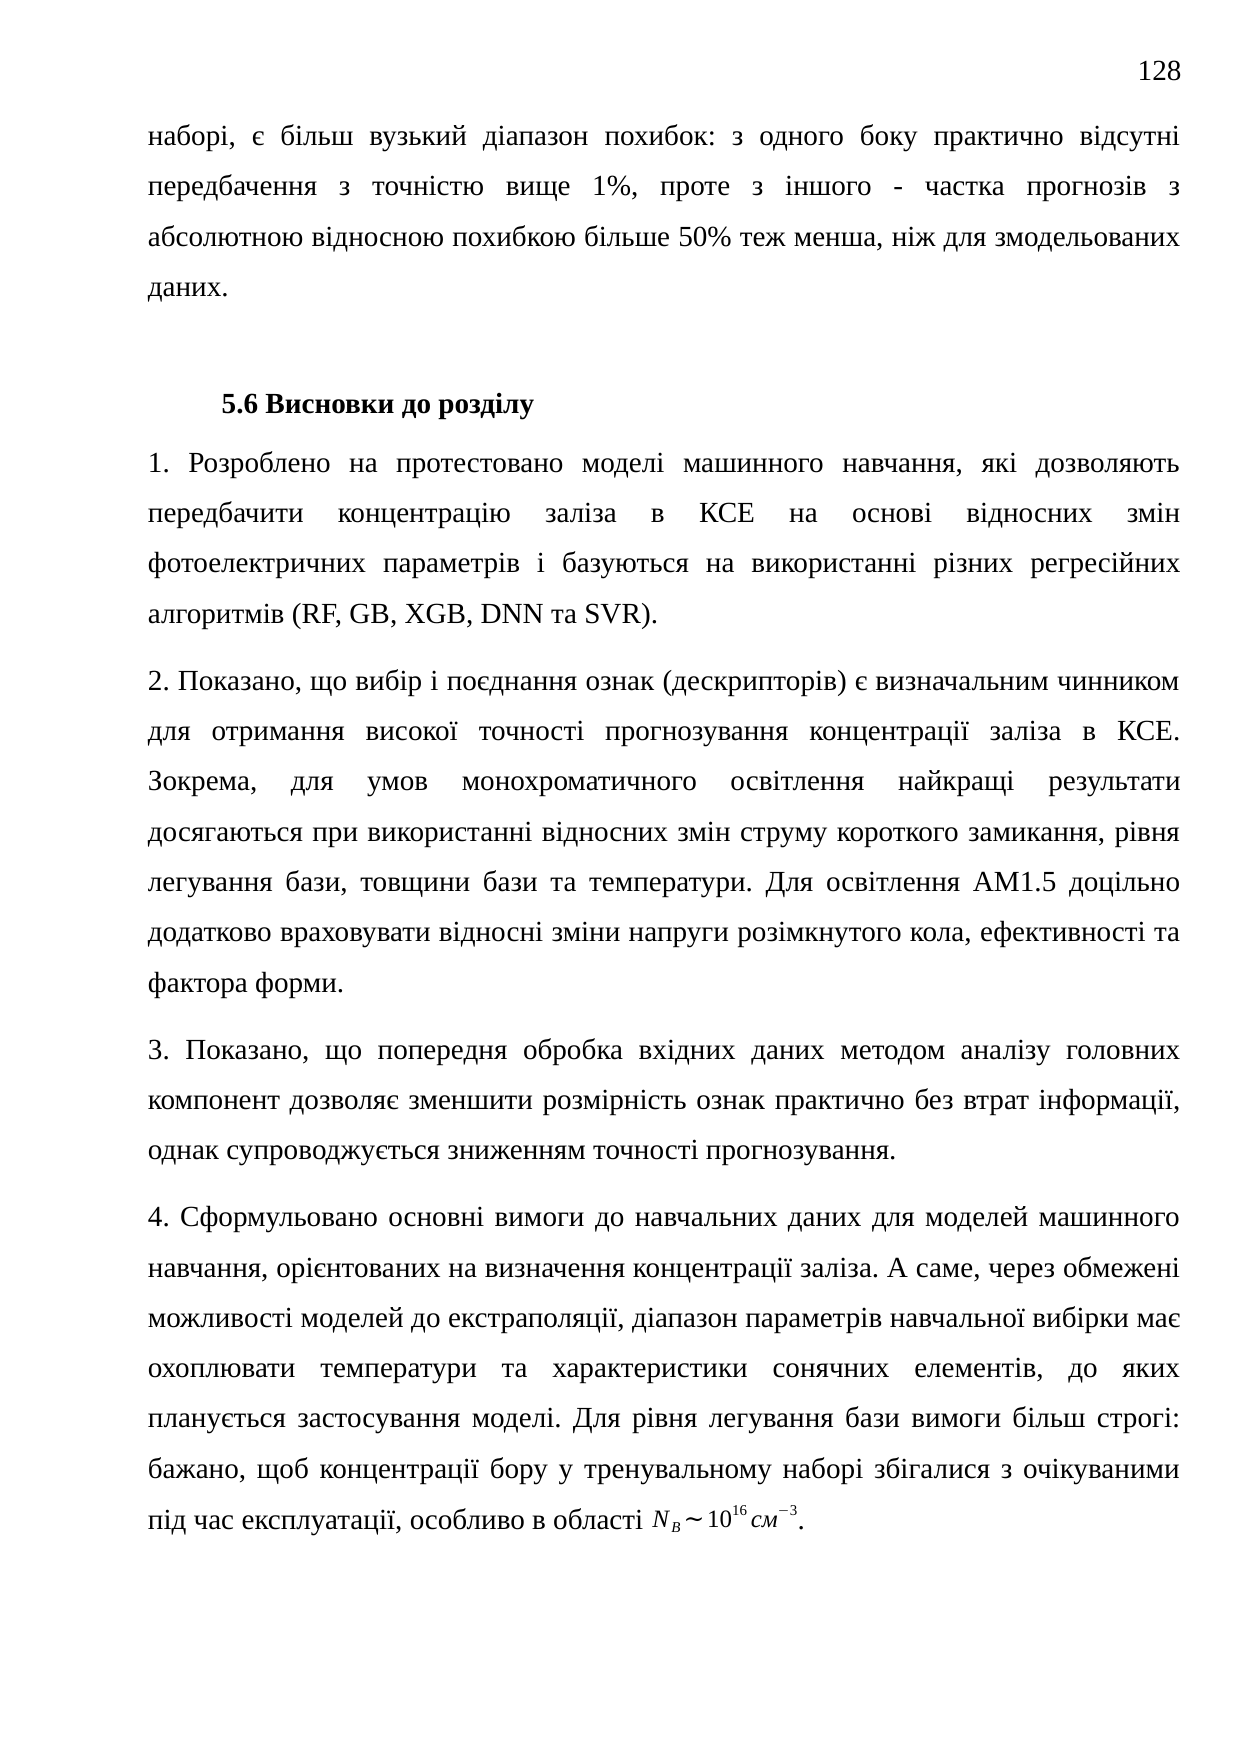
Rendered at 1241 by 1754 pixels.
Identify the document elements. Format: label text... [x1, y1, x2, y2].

subtitle 5.6 Висновки до розділу [148, 386, 1181, 420]
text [148, 118, 1181, 303]
text 2. Показано, що вибір і поєднання ознак (дескрипторів) є визначальним чинником для отримання високої точності прогнозування концентрації заліза в КСЕ. Зокрема, для умов монохроматичного освітлення найкращі результати досягаються при використанні відносних змін струму короткого замикання, рівня легування бази, товщини бази та температури. Для освітлення AM1.5 доцільно додатково враховувати відносні зміни напруги розімкнутого кола, ефективності та фактора форми. [148, 663, 1181, 998]
text 1. Розроблено на протестовано моделі машинного навчання, які дозволяють передбачити концентрацію заліза в КСЕ на основі відносних змін фотоелектричних параметрів і базуються на використанні різних регресійних алгоритмів (RF, GB, XGB, DNN та SVR). [148, 445, 1181, 629]
text 3. Показано, що попередня обробка вхідних даних методом аналізу головних компонент дозволяє зменшити розмірність ознак практично без втрат інформації, однак супроводжується зниженням точності прогнозування. [148, 1032, 1181, 1166]
text 4. Сформульовано основні вимоги до навчальних даних для моделей машинного навчання, орієнтованих на визначення концентрації заліза. А саме, через обмежені можливості моделей до екстраполяції, діапазон параметрів навчальної вибірки має охоплювати температури та характеристики сонячних елементів, до яких планується застосування моделі. Для рівня легування бази вимоги більш строгі: бажано, щоб концентрації бору у тренувальному наборі збігалися з очікуваними під час експлуатації, особливо в області . [148, 1199, 1181, 1536]
